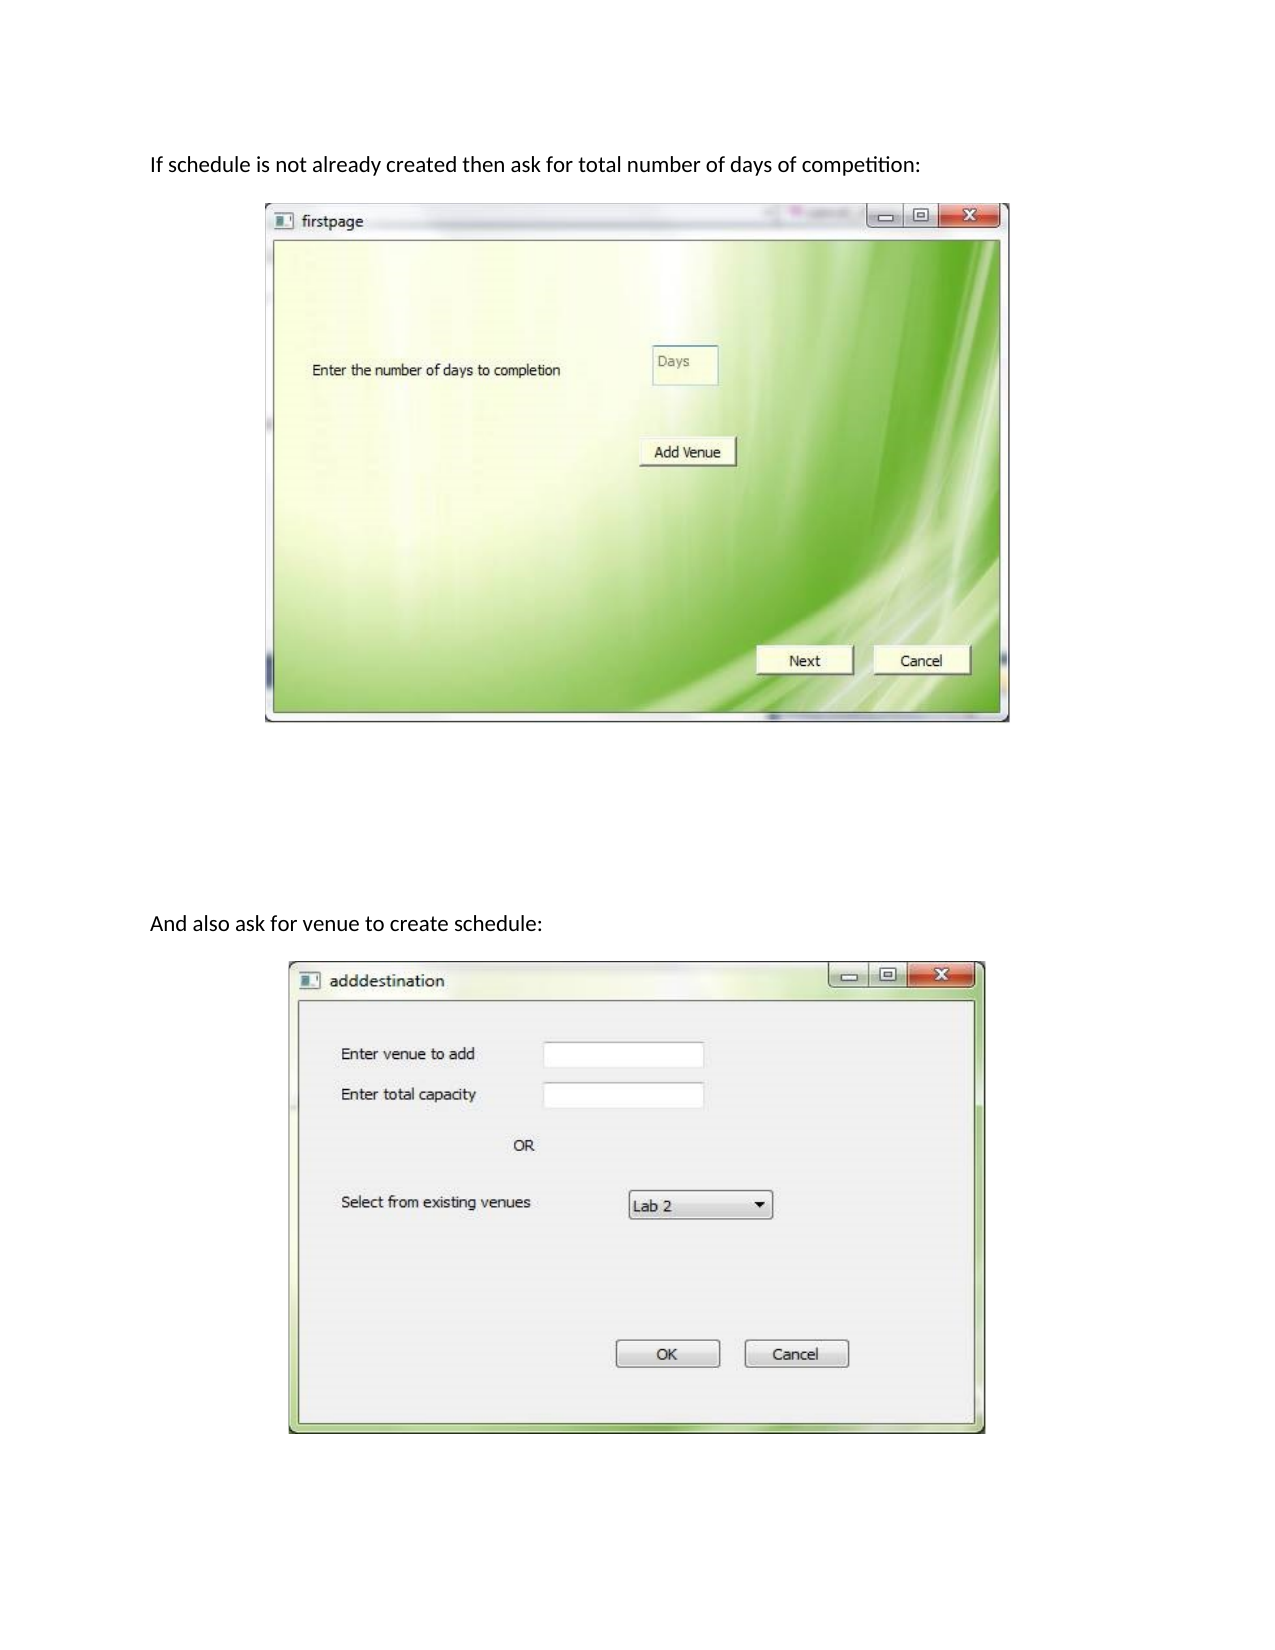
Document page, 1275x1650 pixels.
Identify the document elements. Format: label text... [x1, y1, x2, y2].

picture [288, 961, 987, 1434]
text And also ask for venue to create schedule: [150, 909, 1125, 937]
text If schedule is not already created then ask for total number of days of competition: [150, 150, 1125, 178]
picture [265, 203, 1011, 725]
